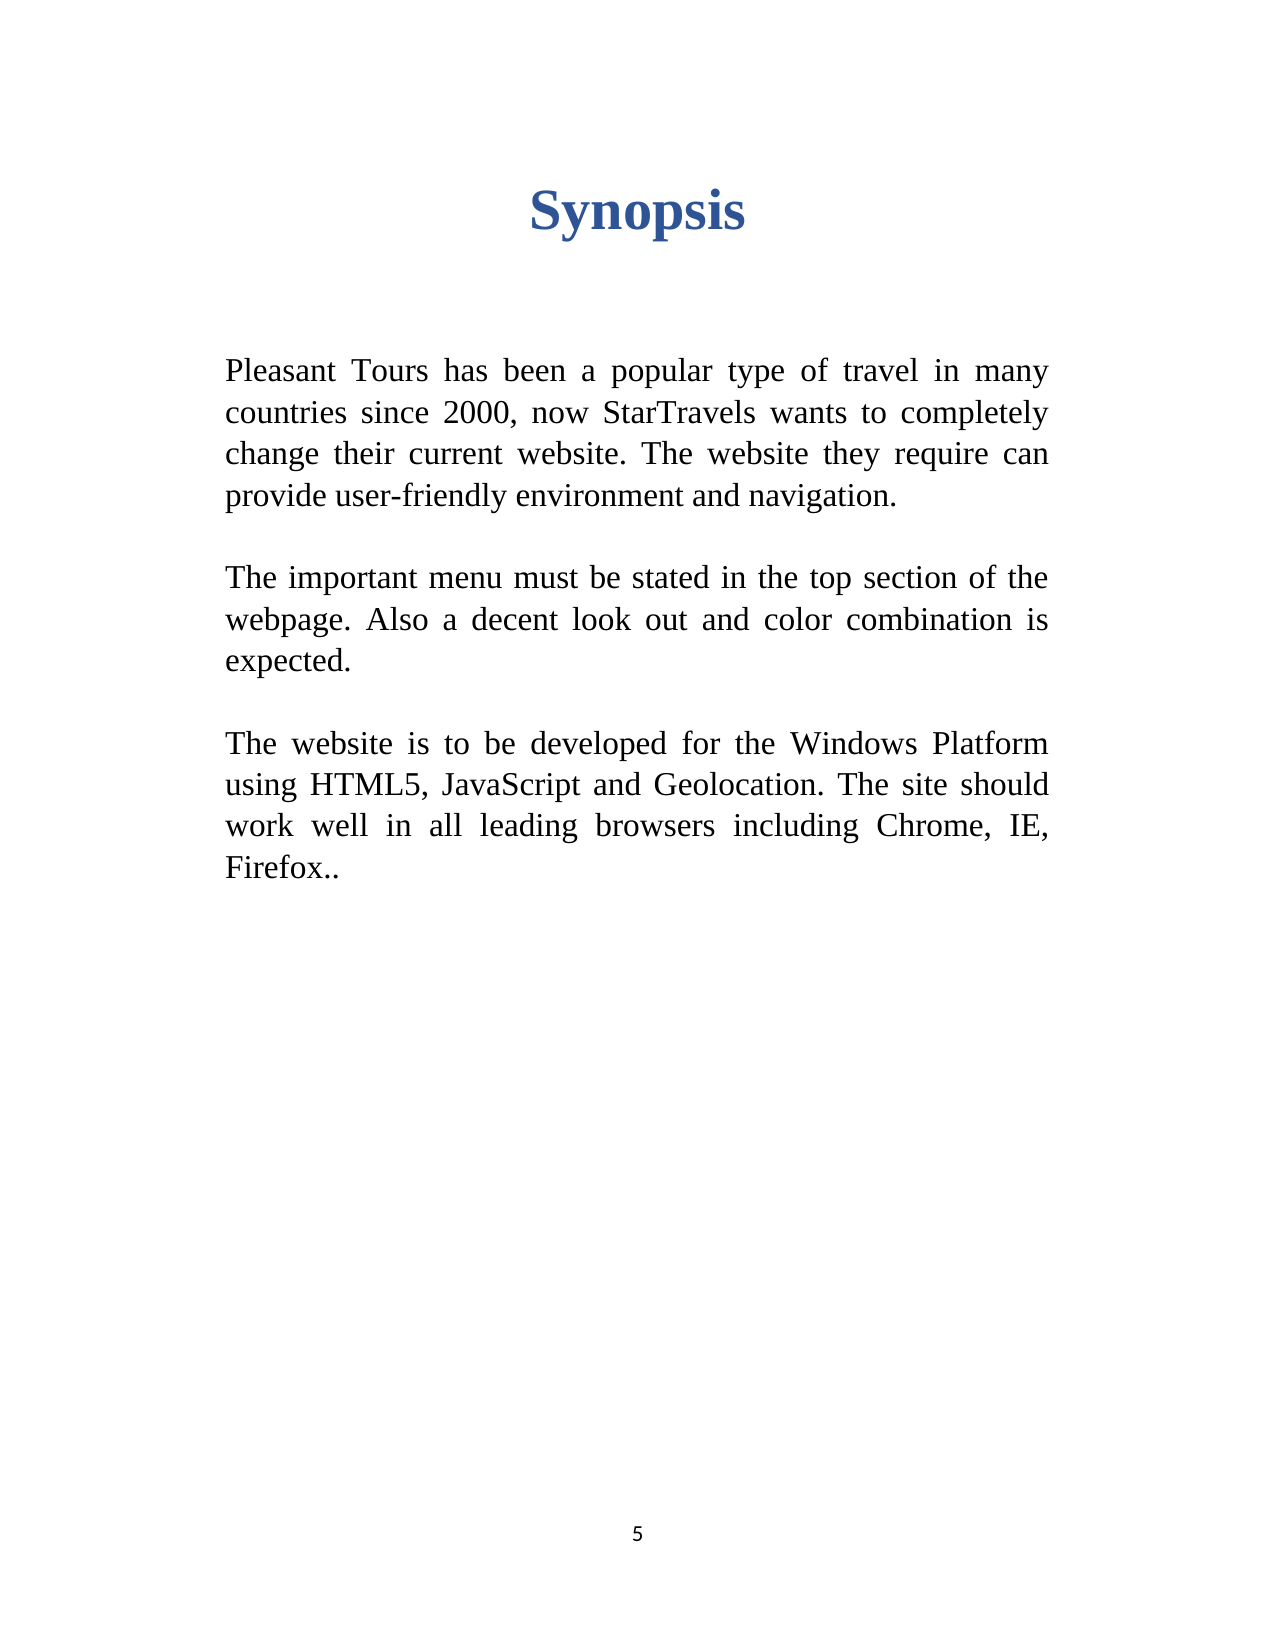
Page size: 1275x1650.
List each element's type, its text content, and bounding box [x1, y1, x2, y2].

text The important menu must be stated in the top section of the webpage. Also a decent look out and color combination is expected. [225, 557, 1050, 678]
text Pleasant Tours has been a popular type of travel in many countries since 2000, now StarTravels wants to completely change their current website. The website they require can provide user-friendly environment and navigation. [225, 351, 1050, 513]
text The website is to be developed for the Windows Platform using HTML5, JavaScript and Geolocation. The site should work well in all leading browsers including Chrome, IE, Firefox.. [225, 723, 1050, 885]
subtitle Synopsis [225, 175, 1050, 242]
